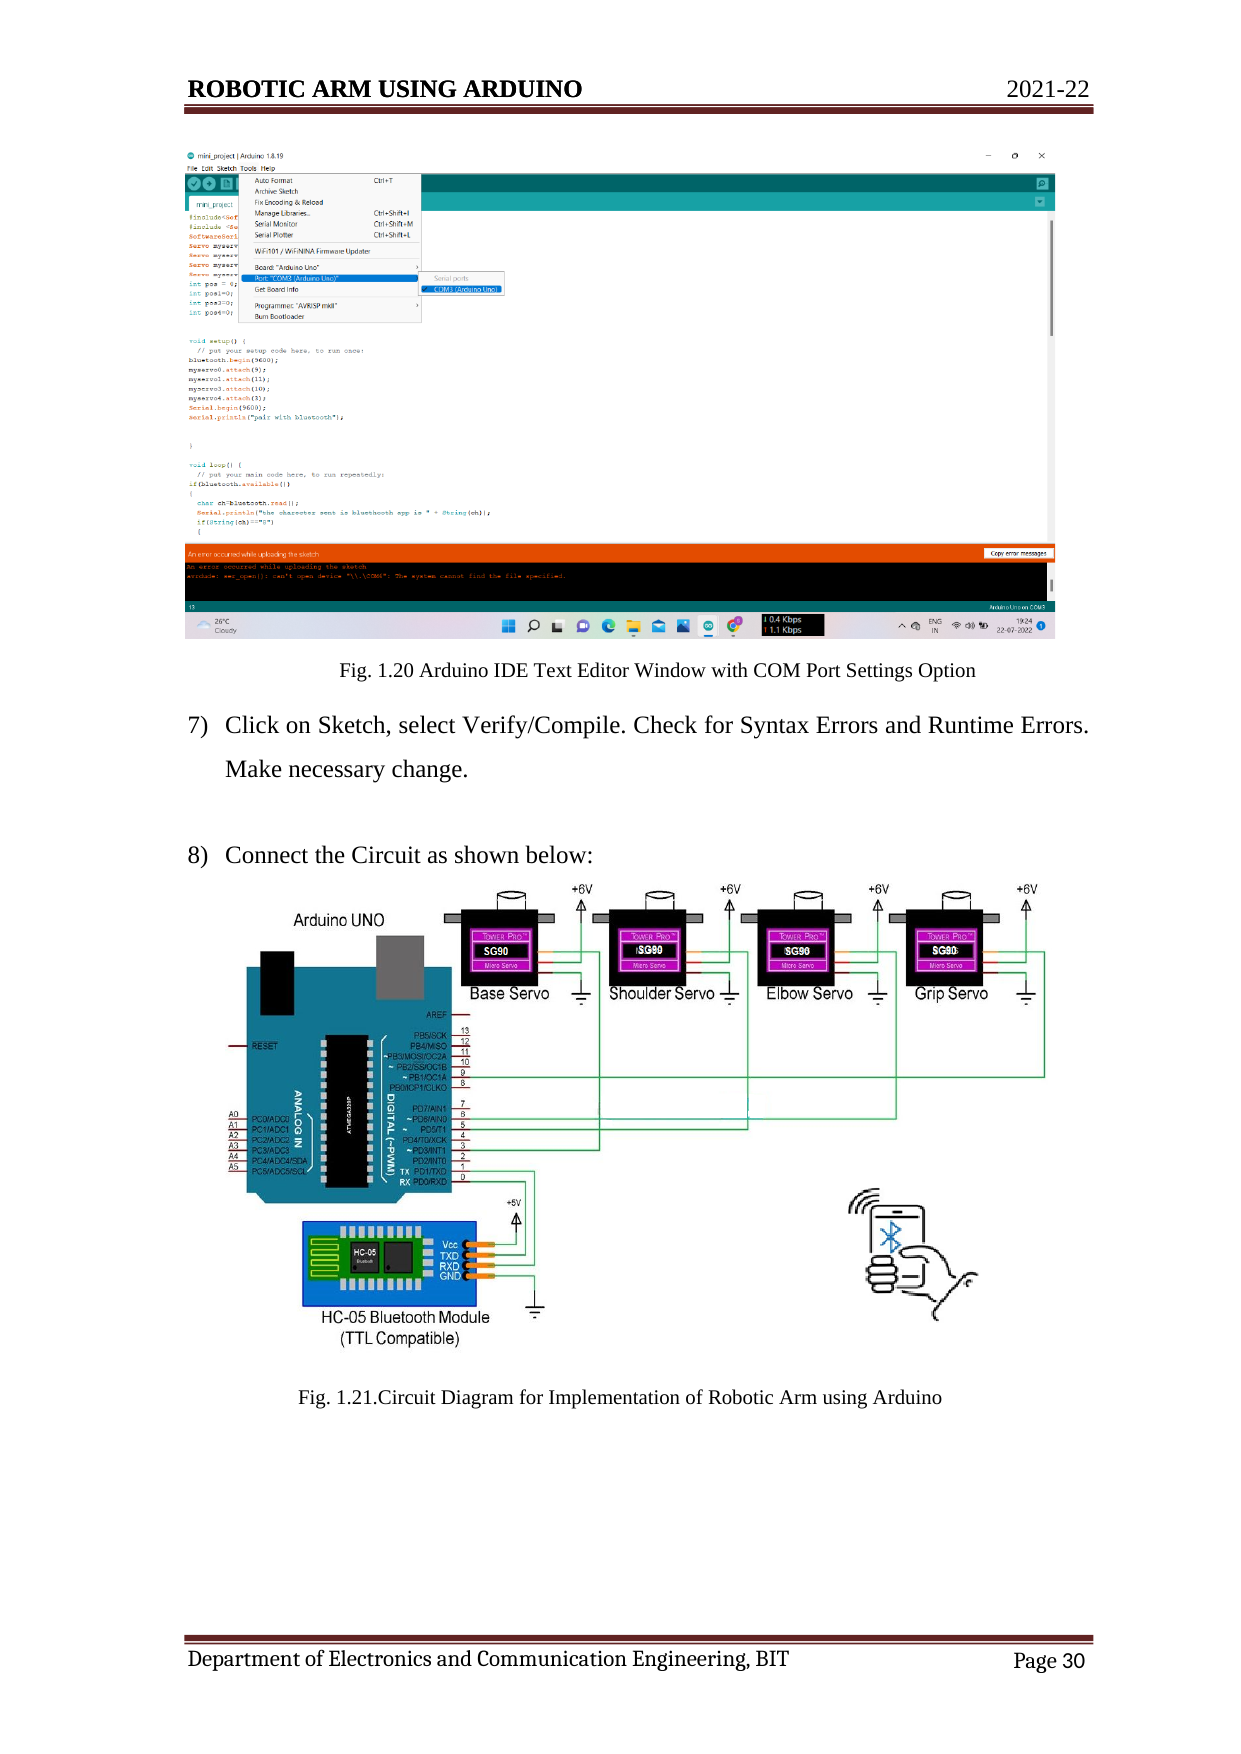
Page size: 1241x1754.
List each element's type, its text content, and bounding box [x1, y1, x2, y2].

text Fig. 1.20 Arduino IDE Text Editor Window with COM Port Settings Option [225, 658, 1090, 682]
text Fig. 1.21.Circuit Diagram for Implementation of Robotic Arm using Arduino [150, 1385, 1090, 1409]
picture [225, 883, 1096, 1372]
list Click on Sketch, select Verify/Compile. Check for Syntax Errors and Runtime Errors. Make necessary change. [187, 711, 1090, 782]
picture [185, 150, 1055, 639]
list Connect the Circuit as shown below: [187, 840, 1090, 869]
